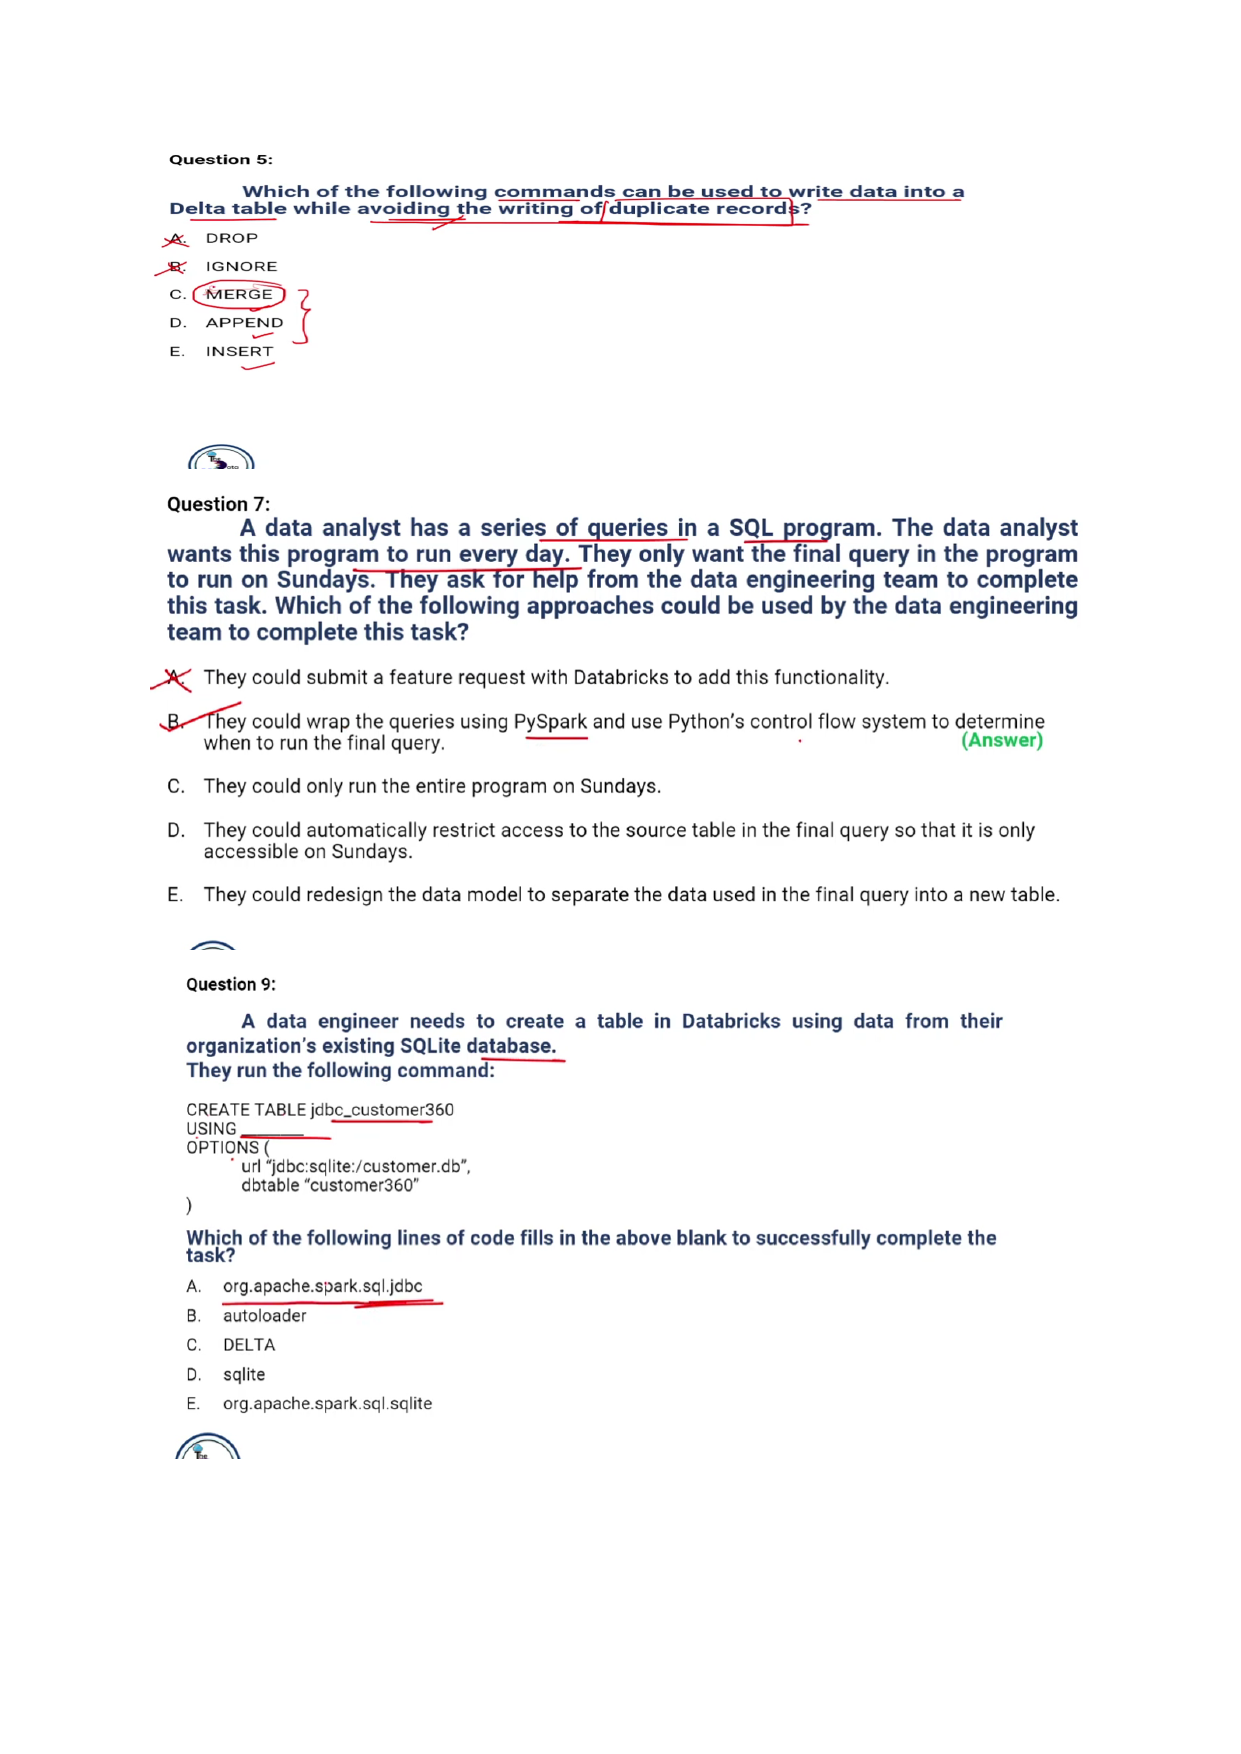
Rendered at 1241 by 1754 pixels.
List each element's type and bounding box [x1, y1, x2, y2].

picture [150, 150, 1091, 469]
picture [150, 487, 1091, 950]
picture [150, 968, 1091, 1459]
